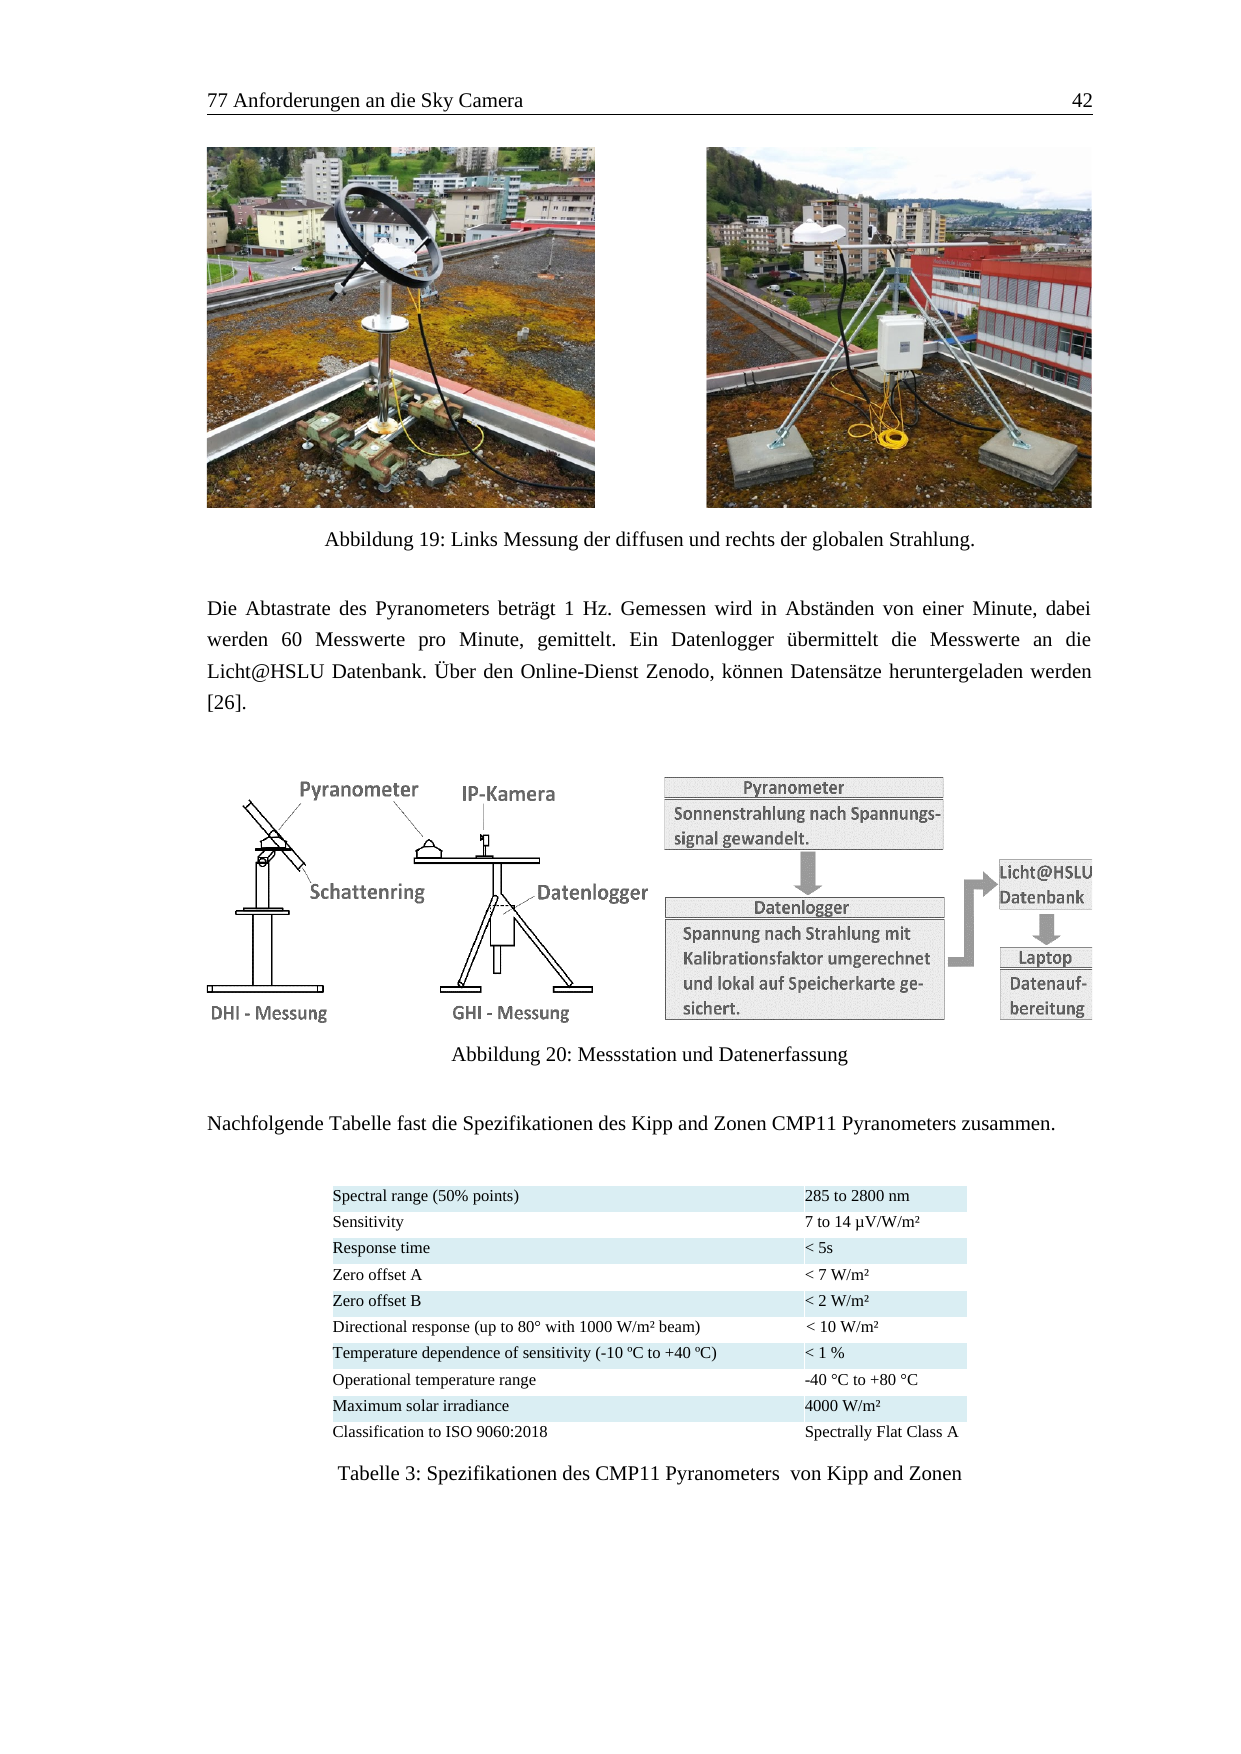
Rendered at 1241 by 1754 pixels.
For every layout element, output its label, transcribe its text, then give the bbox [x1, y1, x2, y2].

table_cell Response time [333, 1238, 804, 1264]
table_cell [805, 1317, 967, 1343]
table_cell Zero offset B [333, 1291, 804, 1317]
table_cell Sensitivity [333, 1212, 804, 1238]
text Tabelle 3: Spezifikationen des CMP11 Pyranometers von Kipp and Zonen [207, 1461, 1093, 1485]
table_cell Classification to ISO 9060:2018 [333, 1422, 804, 1448]
table_cell 4000 W/m² [805, 1396, 967, 1422]
table_header Spectral range (50% points) [333, 1186, 804, 1212]
text Die Abtastrate des Pyranometers beträgt 1 Hz. Gemessen wird in Abständen von einer Minute, dabei werden 60 Messwerte pro Minute, gemittelt. Ein Datenlogger übermittelt die Messwerte an die Licht@HSLU Datenbank. Über den Online-Dienst Zenodo, können Datensätze heruntergeladen werden [26]. [207, 596, 1093, 714]
picture [206, 147, 1092, 508]
text Abbildung 19: Links Messung der diffusen und rechts der globalen Strahlung. [207, 527, 1093, 551]
table_cell < 1 % [805, 1343, 967, 1369]
table_cell Spectrally Flat Class A [805, 1422, 967, 1448]
table_cell Temperature dependence of sensitivity (-10 ºC to +40 ºC) [333, 1343, 804, 1369]
table_cell 7 to 14 µV/W/m² [805, 1212, 967, 1238]
table_cell < 2 W/m² [805, 1291, 967, 1317]
table_cell Maximum solar irradiance [333, 1396, 804, 1422]
text Nachfolgende Tabelle fast die Spezifikationen des Kipp and Zonen CMP11 Pyranometers zusammen. [207, 1111, 1093, 1135]
table_cell Zero offset A [333, 1264, 804, 1291]
table_cell -40 °C to +80 °C [805, 1369, 967, 1396]
table_cell < 7 W/m² [805, 1264, 967, 1291]
table_cell < 5s [805, 1238, 967, 1264]
table_cell Directional response (up to 80° with 1000 W/m² beam) [333, 1317, 804, 1343]
table_cell Operational temperature range [333, 1369, 804, 1396]
table_header 285 to 2800 nm [805, 1186, 967, 1212]
text Abbildung 20: Messstation und Datenerfassung [207, 1042, 1093, 1066]
picture [206, 777, 1093, 1023]
